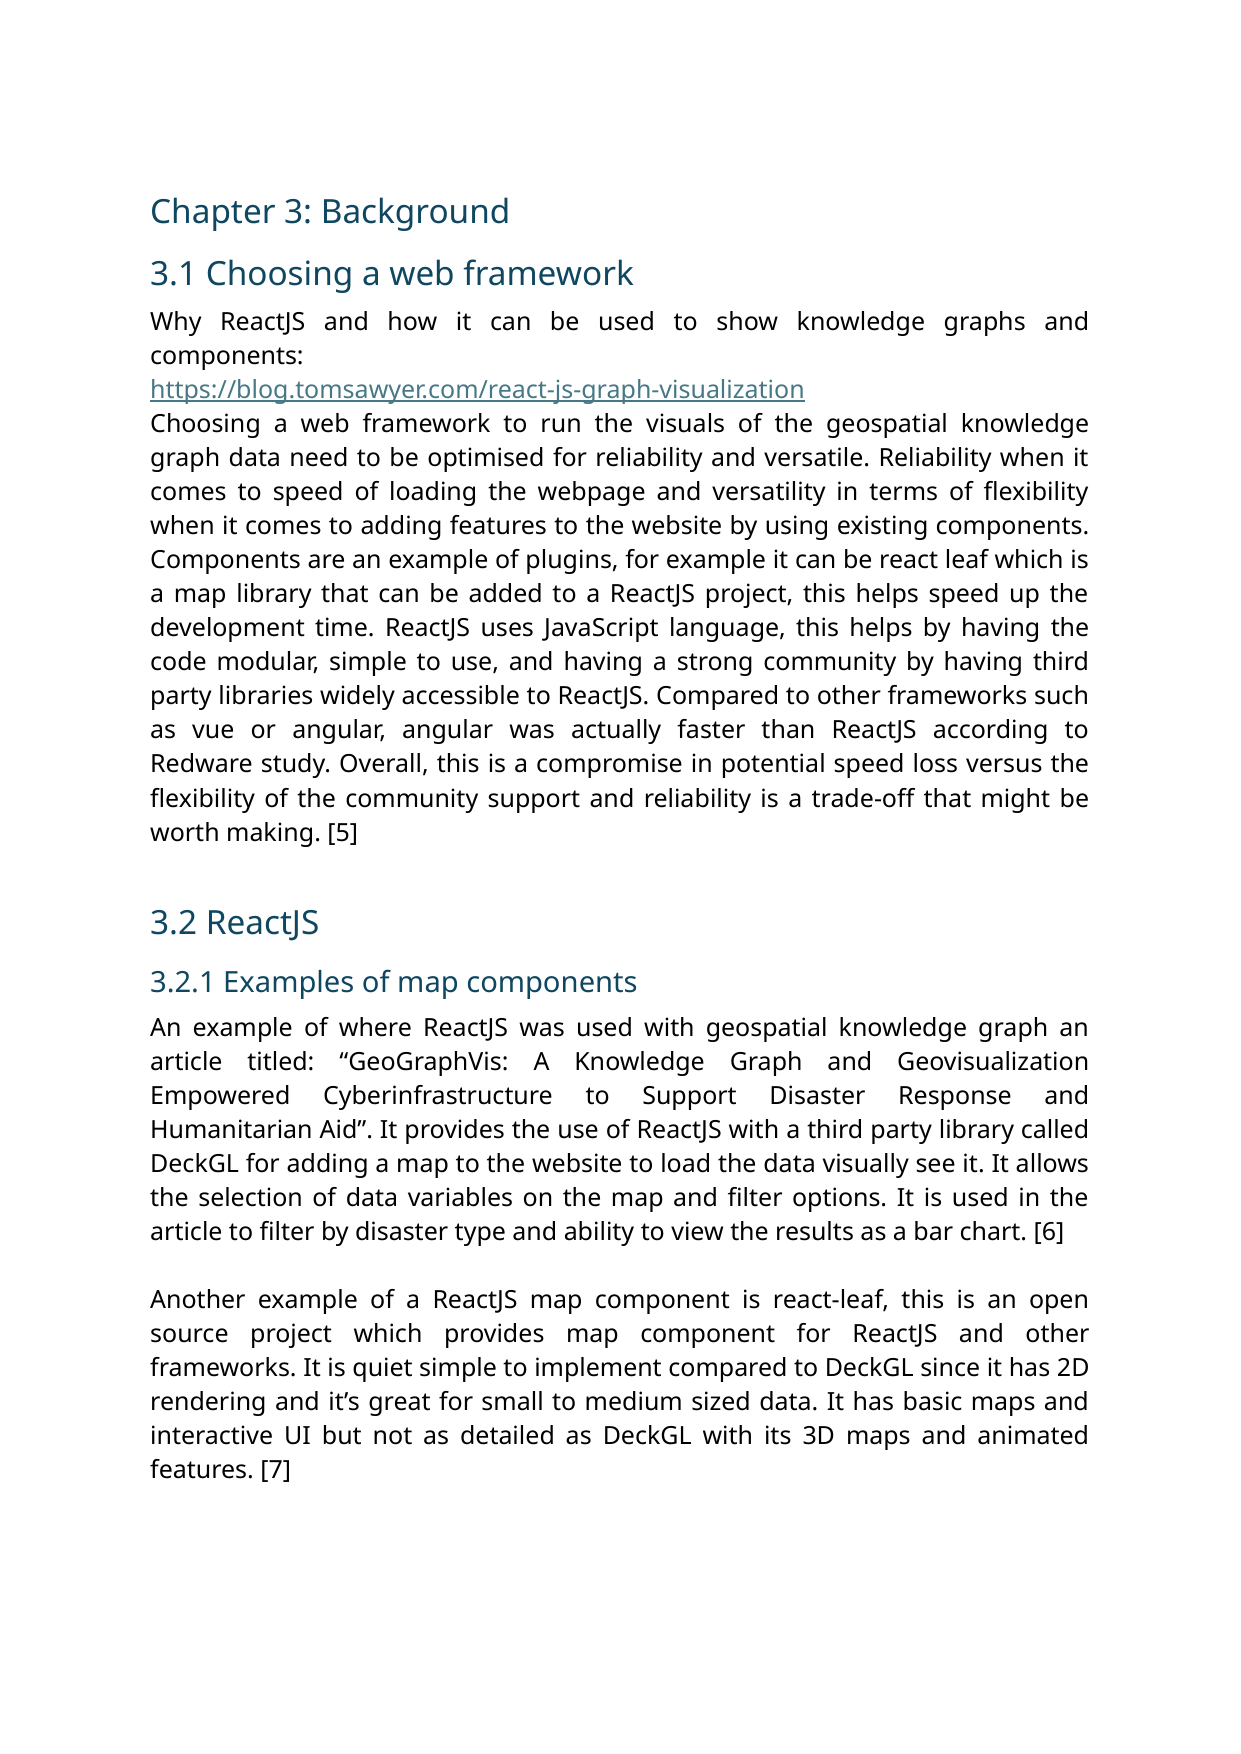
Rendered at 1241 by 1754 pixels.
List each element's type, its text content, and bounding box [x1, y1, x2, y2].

text Why ReactJS and how it can be used to show knowledge graphs and components: [150, 303, 1090, 371]
text Choosing a web framework to run the visuals of the geospatial knowledge graph data need to be optimised for reliability and versatile. Reliability when it comes to speed of loading the webpage and versatility in terms of flexibility when it comes to adding features to the website by using existing components. Components are an example of plugins, for example it can be react leaf which is a map library that can be added to a ReactJS project, this helps speed up the development time. ReactJS uses JavaScript language, this helps by having the code modular, simple to use, and having a strong community by having third party libraries widely accessible to ReactJS. Compared to other frameworks such as vue or angular, angular was actually faster than ReactJS according to Redware study. Overall, this is a compromise in potential speed loss versus the flexibility of the community support and reliability is a trade-off that might be worth making. [5] [150, 406, 1090, 848]
text An example of where ReactJS was used with geospatial knowledge graph an article titled: “GeoGraphVis: A Knowledge Graph and Geovisualization Empowered Cyberinfrastructure to Support Disaster Response and Humanitarian Aid”. It provides the use of ReactJS with a third party library called DeckGL for adding a map to the website to load the data visually see it. It allows the selection of data variables on the map and filter options. It is used in the article to filter by disaster type and ability to view the results as a bar chart. [6] [150, 1009, 1090, 1248]
subtitle 3.2.1 Examples of map components [150, 961, 1090, 1001]
subtitle 3.1 Choosing a web framework [150, 249, 1090, 295]
subtitle 3.2 ReactJS [150, 899, 1090, 944]
text Another example of a ReactJS map component is react-leaf, this is an open source project which provides map component for ReactJS and other frameworks. It is quiet simple to implement compared to DeckGL since it has 2D rendering and it’s great for small to medium sized data. It has basic maps and interactive UI but not as detailed as DeckGL with its 3D maps and animated features. [7] [150, 1282, 1090, 1486]
subtitle Chapter 3: Background [150, 187, 1090, 233]
text https://blog.tomsawyer.com/react-js-graph-visualization [150, 371, 1090, 406]
